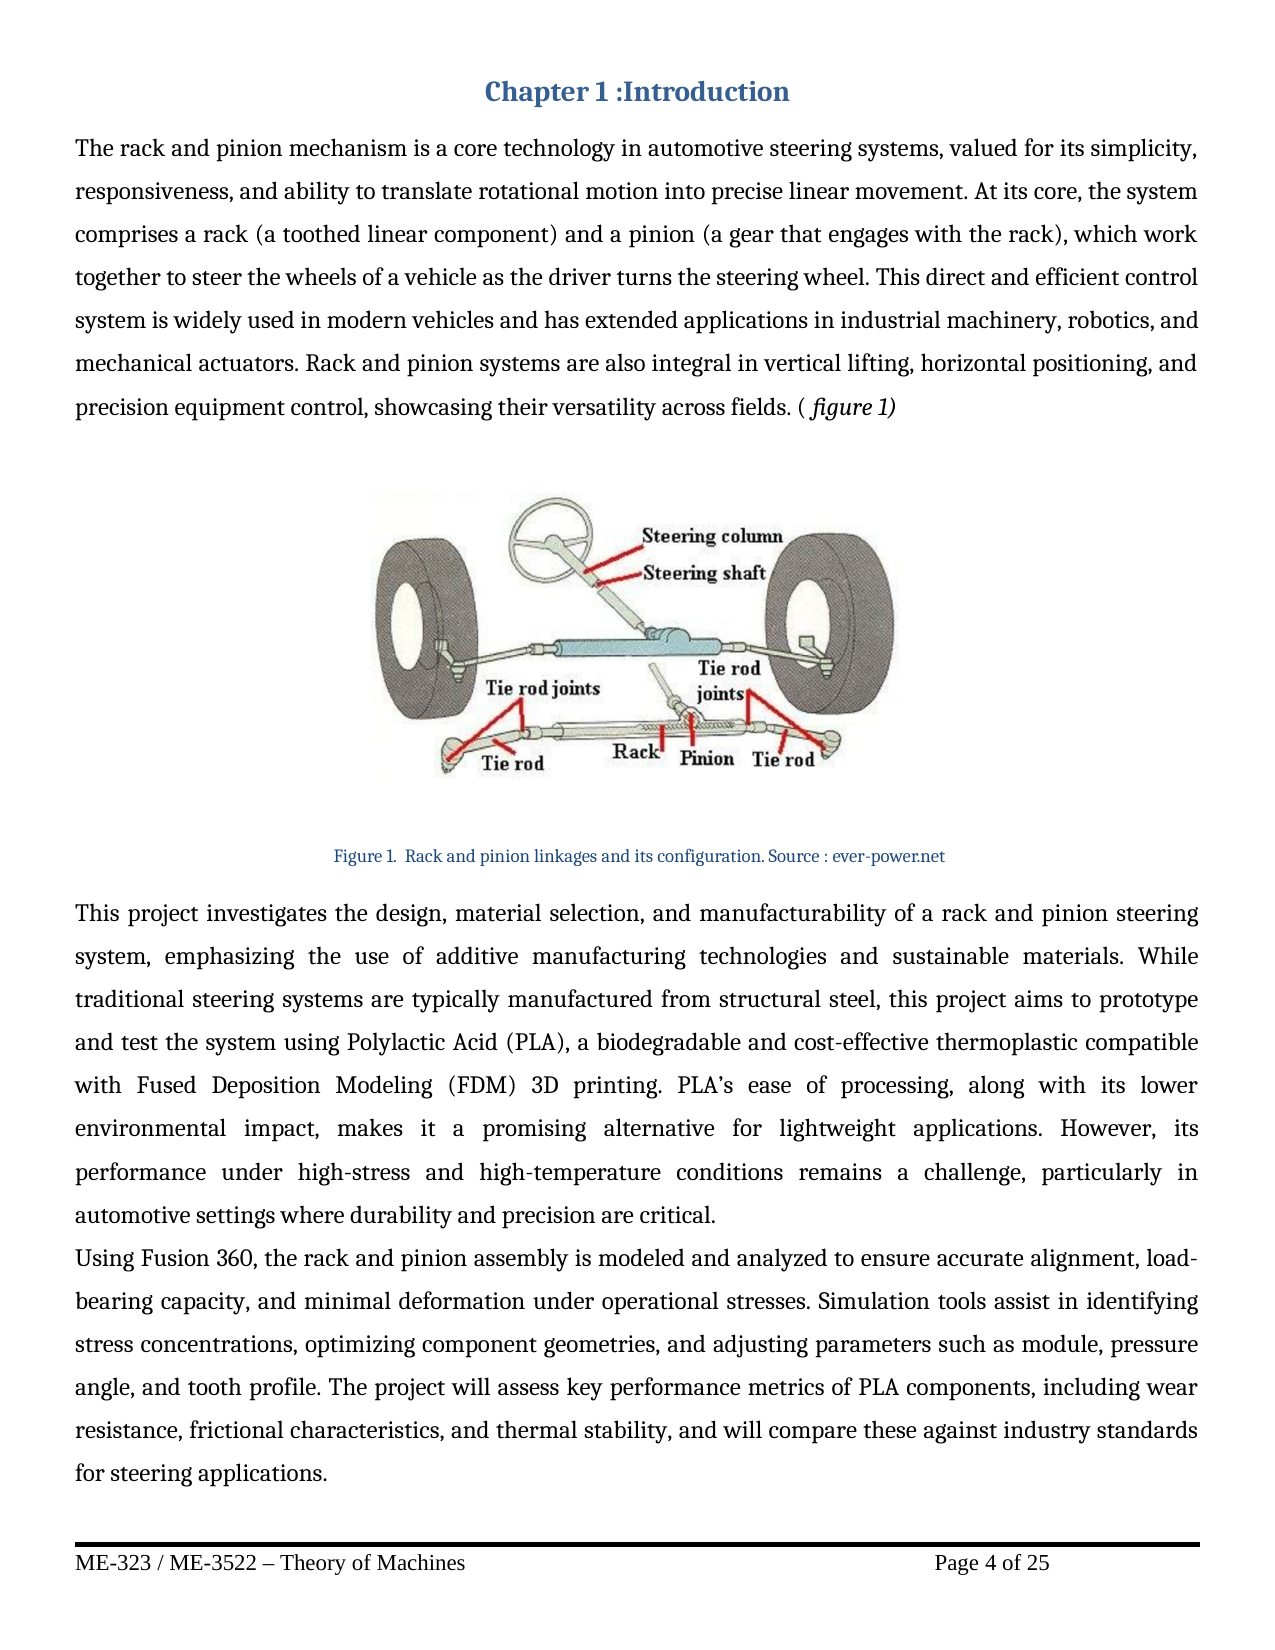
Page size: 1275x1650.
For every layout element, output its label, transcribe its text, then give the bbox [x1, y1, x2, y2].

picture [326, 435, 949, 832]
text Figure 1. Rack and pinion linkages and its configuration. Source : ever-power.net [75, 846, 1200, 867]
text The rack and pinion mechanism is a core technology in automotive steering systems, valued for its simplicity, responsiveness, and ability to translate rotational motion into precise linear movement. At its core, the system comprises a rack (a toothed linear component) and a pinion (a gear that engages with the rack), which work together to steer the wheels of a vehicle as the driver turns the steering wheel. This direct and efficient control system is widely used in modern vehicles and has extended applications in industrial machinery, robotics, and mechanical actuators. Rack and pinion systems are also integral in vertical lifting, horizontal positioning, and precision equipment control, showcasing their versatility across fields. ( figure 1) [75, 134, 1200, 421]
text Using Fusion 360, the rack and pinion assembly is modeled and analyzed to ensure accurate alignment, load-bearing capacity, and minimal deformation under operational stresses. Simulation tools assist in identifying stress concentrations, optimizing component geometries, and adjusting parameters such as module, pressure angle, and tooth profile. The project will assess key performance metrics of PLA components, including wear resistance, frictional characteristics, and thermal stability, and will compare these against industry standards for steering applications. [75, 1244, 1200, 1488]
text This project investigates the design, material selection, and manufacturability of a rack and pinion steering system, emphasizing the use of additive manufacturing technologies and sustainable materials. While traditional steering systems are typically manufactured from structural steel, this project aims to prototype and test the system using Polylactic Acid (PLA), a biodegradable and cost-effective thermoplastic compatible with Fused Deposition Modeling (FDM) 3D printing. PLA’s ease of processing, along with its lower environmental impact, makes it a promising alternative for lightweight applications. However, its performance under high-stress and high-temperature conditions remains a challenge, particularly in automotive settings where durability and precision are critical. [75, 899, 1200, 1229]
subtitle Chapter 1 :Introduction [75, 75, 1200, 108]
